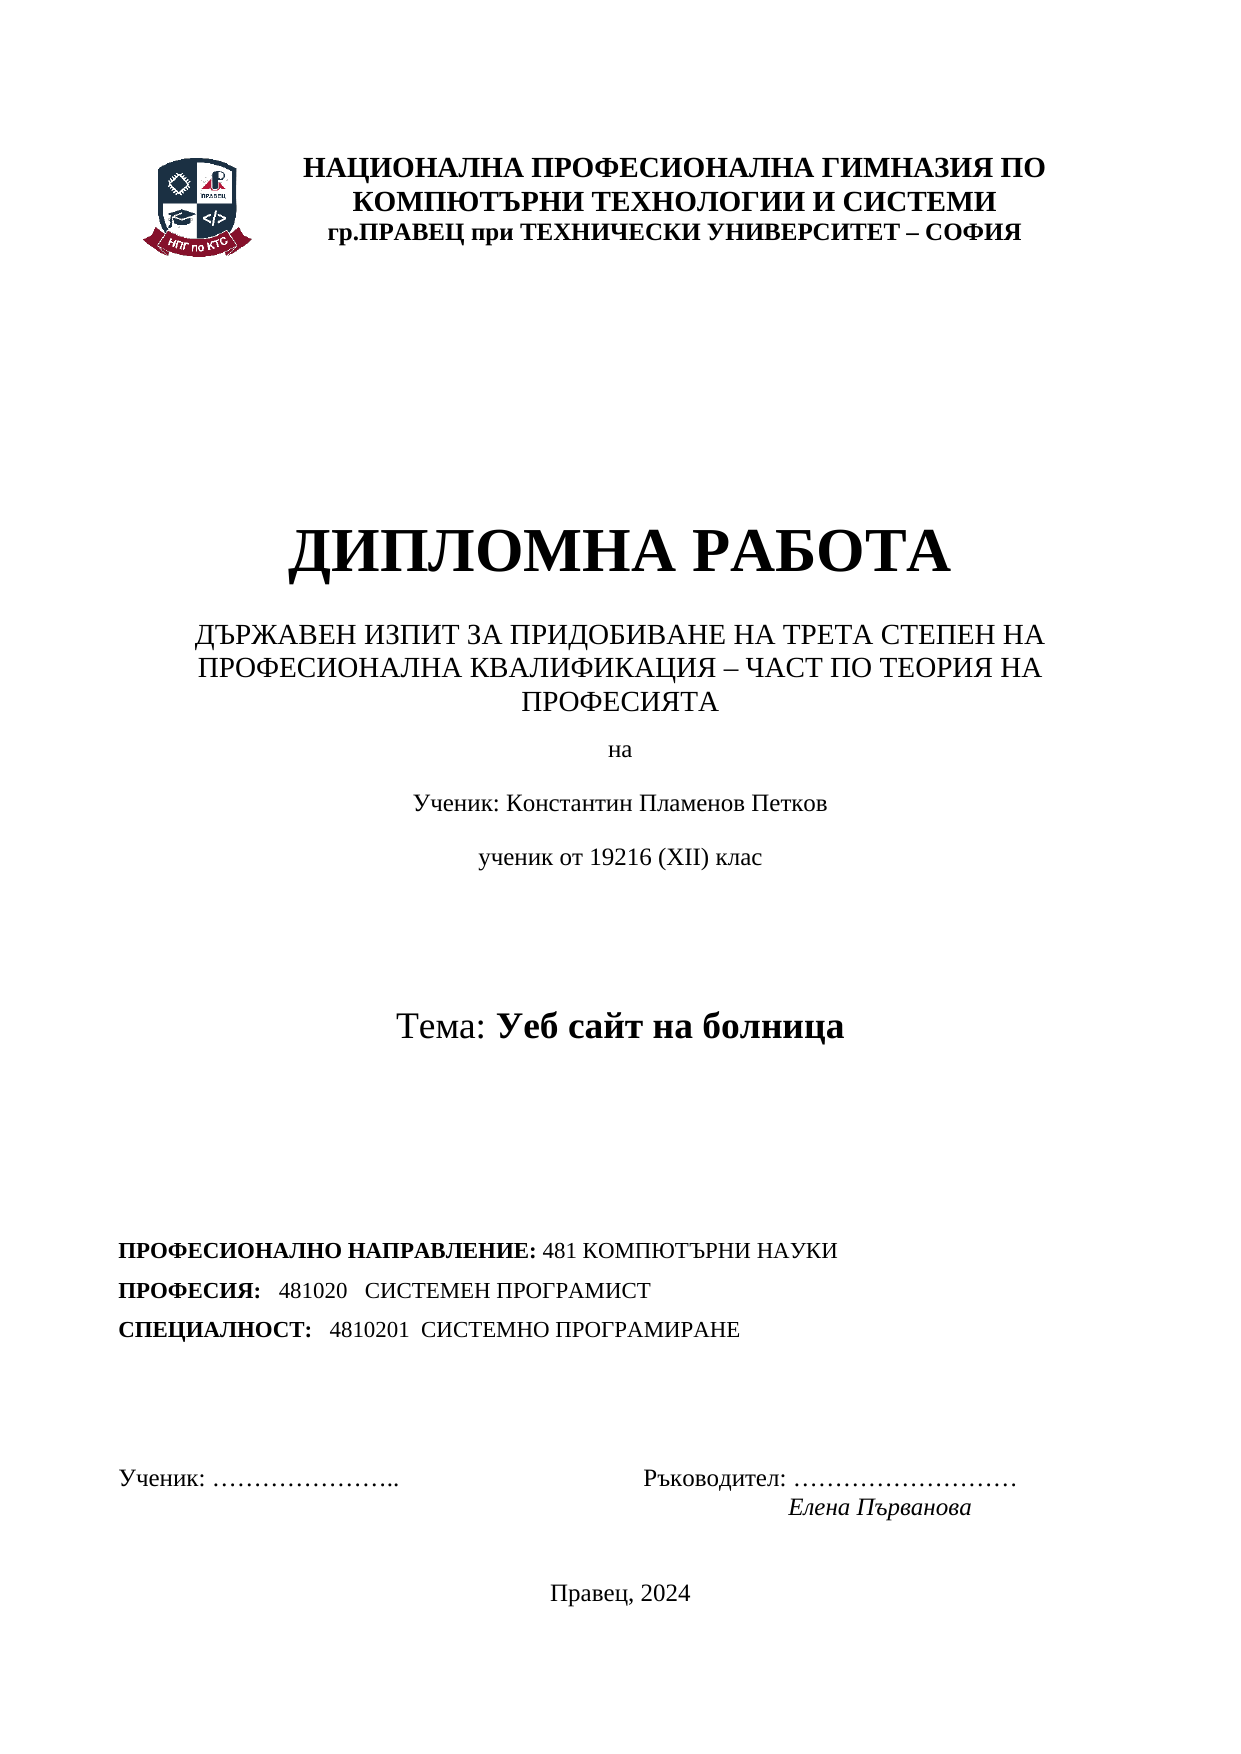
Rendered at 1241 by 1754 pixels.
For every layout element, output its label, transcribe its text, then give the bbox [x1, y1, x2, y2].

text ДИПЛОМНА РАБОТА [118, 513, 1122, 585]
text Ученик: ………………….. Ръководител: ……………………… [118, 1463, 1122, 1492]
picture [129, 150, 265, 264]
text ученик от 19216 (XII) клас [118, 842, 1122, 871]
text на [118, 734, 1122, 763]
table_header [118, 150, 274, 289]
text ПРОФЕСИОНАЛНО НАПРАВЛЕНИЕ: 481 КОМПЮТЪРНИ НАУКИ [118, 1237, 1122, 1263]
text СПЕЦИАЛНОСТ: 4810201 СИСТЕМНО ПРОГРАМИРАНЕ [118, 1316, 1122, 1342]
table_header НАЦИОНАЛНА ПРОФЕСИОНАЛНА ГИМНАЗИЯ ПО КОМПЮТЪРНИ ТЕХНОЛОГИИ И СИСТЕМИ гр.ПРАВЕЦ при ТЕХНИЧЕСКИ УНИВЕРСИТЕТ – СОФИЯ [274, 150, 1075, 289]
text ДЪРЖАВЕН ИЗПИТ ЗА ПРИДОБИВАНЕ НА ТРЕТА СТЕПЕН НА ПРОФЕСИОНАЛНА КВАЛИФИКАЦИЯ – ЧАСТ ПО ТЕОРИЯ НА ПРОФЕСИЯТА [118, 617, 1122, 718]
text Правец, 2024 [118, 1578, 1122, 1607]
text ПРОФЕСИЯ: 481020 СИСТЕМЕН ПРОГРАМИСТ [118, 1277, 1122, 1303]
text Елена Първанова [708, 1492, 1122, 1521]
text Ученик: Константин Пламенов Петков [118, 788, 1122, 817]
text Тема: Уеб сайт на болница [118, 1004, 1122, 1047]
